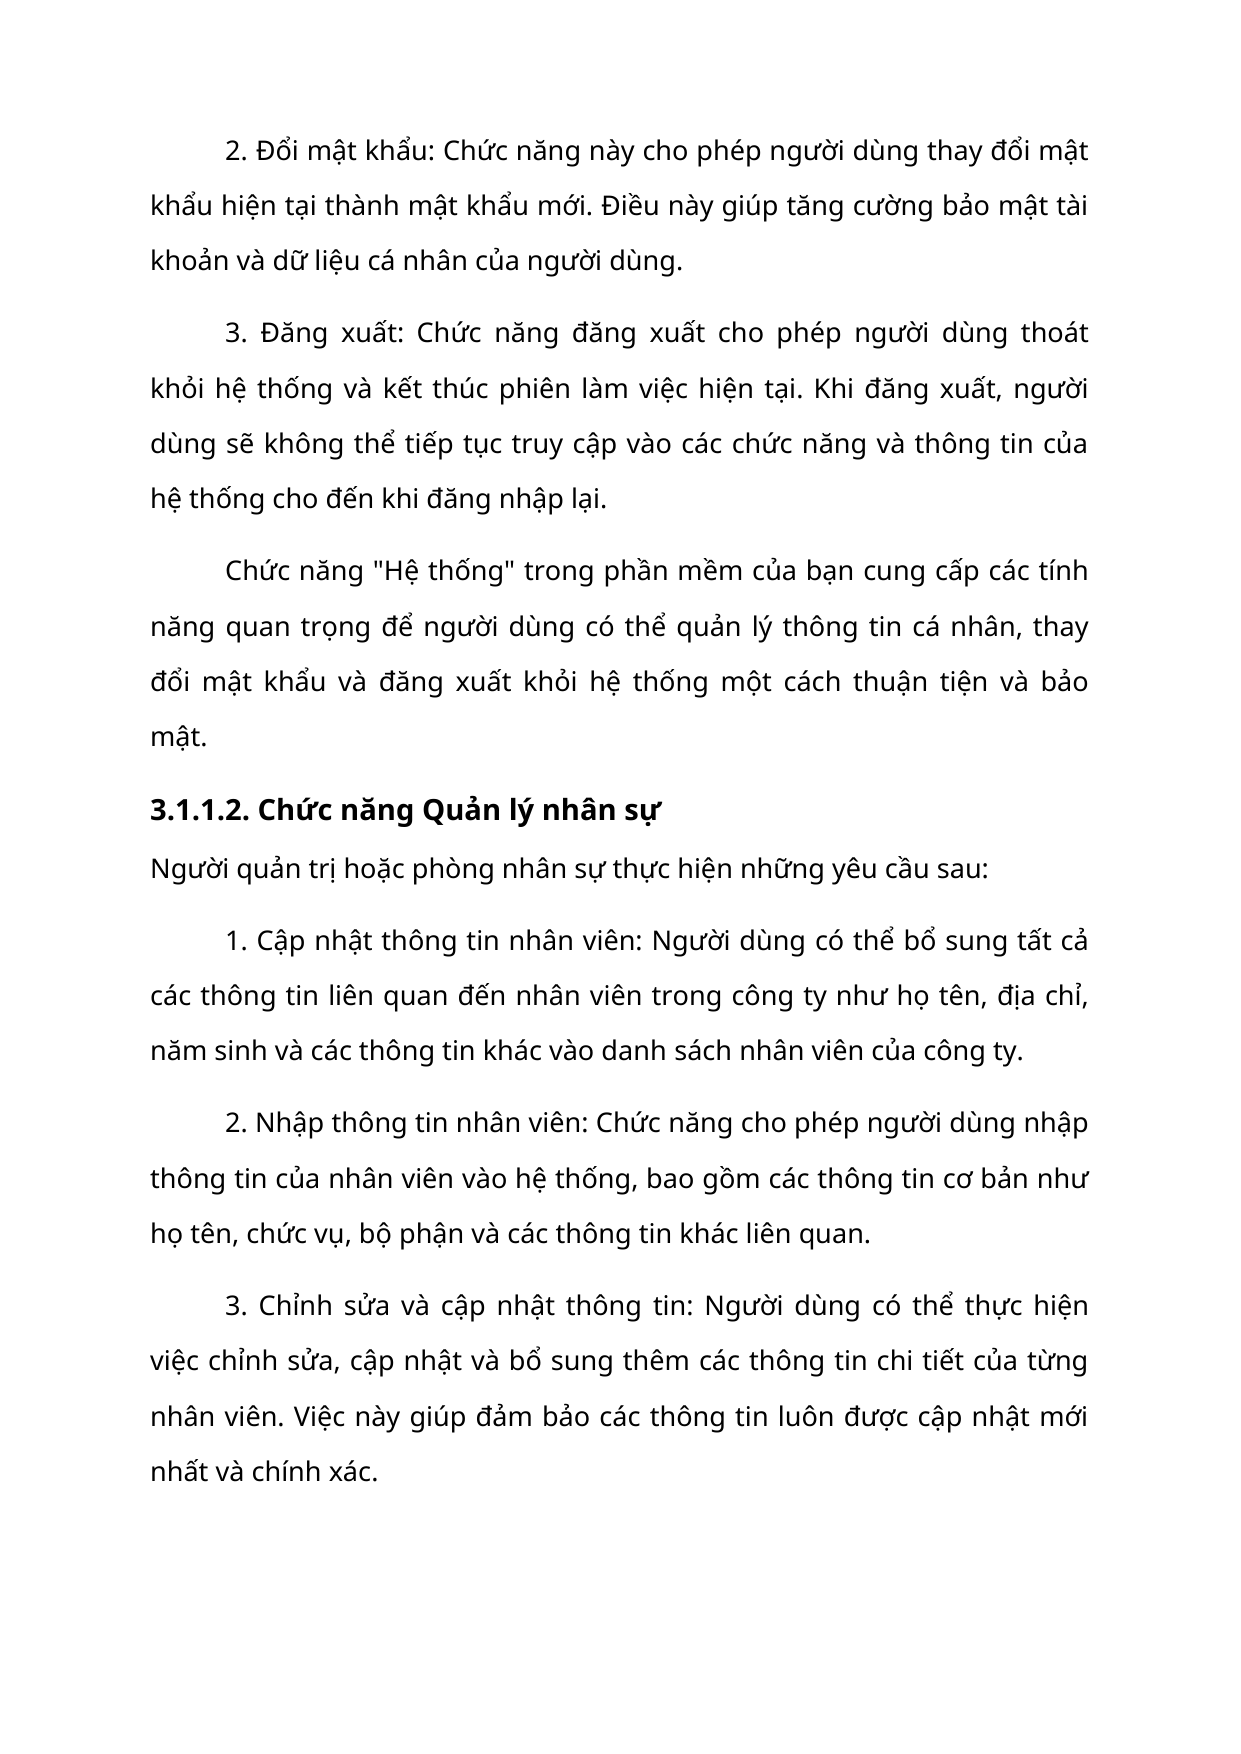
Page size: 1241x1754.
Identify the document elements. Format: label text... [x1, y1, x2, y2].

text 2. Nhập thông tin nhân viên: Chức năng cho phép người dùng nhập thông tin của nhân viên vào hệ thống, bao gồm các thông tin cơ bản như họ tên, chức vụ, bộ phận và các thông tin khác liên quan. [150, 1104, 1090, 1251]
text 1. Cập nhật thông tin nhân viên: Người dùng có thể bổ sung tất cả các thông tin liên quan đến nhân viên trong công ty như họ tên, địa chỉ, năm sinh và các thông tin khác vào danh sách nhân viên của công ty. [150, 921, 1090, 1069]
text 3. Đăng xuất: Chức năng đăng xuất cho phép người dùng thoát khỏi hệ thống và kết thúc phiên làm việc hiện tại. Khi đăng xuất, người dùng sẽ không thể tiếp tục truy cập vào các chức năng và thông tin của hệ thống cho đến khi đăng nhập lại. [150, 314, 1090, 517]
text 3. Chỉnh sửa và cập nhật thông tin: Người dùng có thể thực hiện việc chỉnh sửa, cập nhật và bổ sung thêm các thông tin chi tiết của từng nhân viên. Việc này giúp đảm bảo các thông tin luôn được cập nhật mới nhất và chính xác. [150, 1286, 1090, 1489]
text Người quản trị hoặc phòng nhân sự thực hiện những yêu cầu sau: [150, 849, 1090, 886]
text 2. Đổi mật khẩu: Chức năng này cho phép người dùng thay đổi mật khẩu hiện tại thành mật khẩu mới. Điều này giúp tăng cường bảo mật tài khoản và dữ liệu cá nhân của người dùng. [150, 131, 1090, 279]
text Chức năng "Hệ thống" trong phần mềm của bạn cung cấp các tính năng quan trọng để người dùng có thể quản lý thông tin cá nhân, thay đổi mật khẩu và đăng xuất khỏi hệ thống một cách thuận tiện và bảo mật. [150, 552, 1090, 754]
text 3.1.1.2. Chức năng Quản lý nhân sự [150, 790, 1090, 829]
